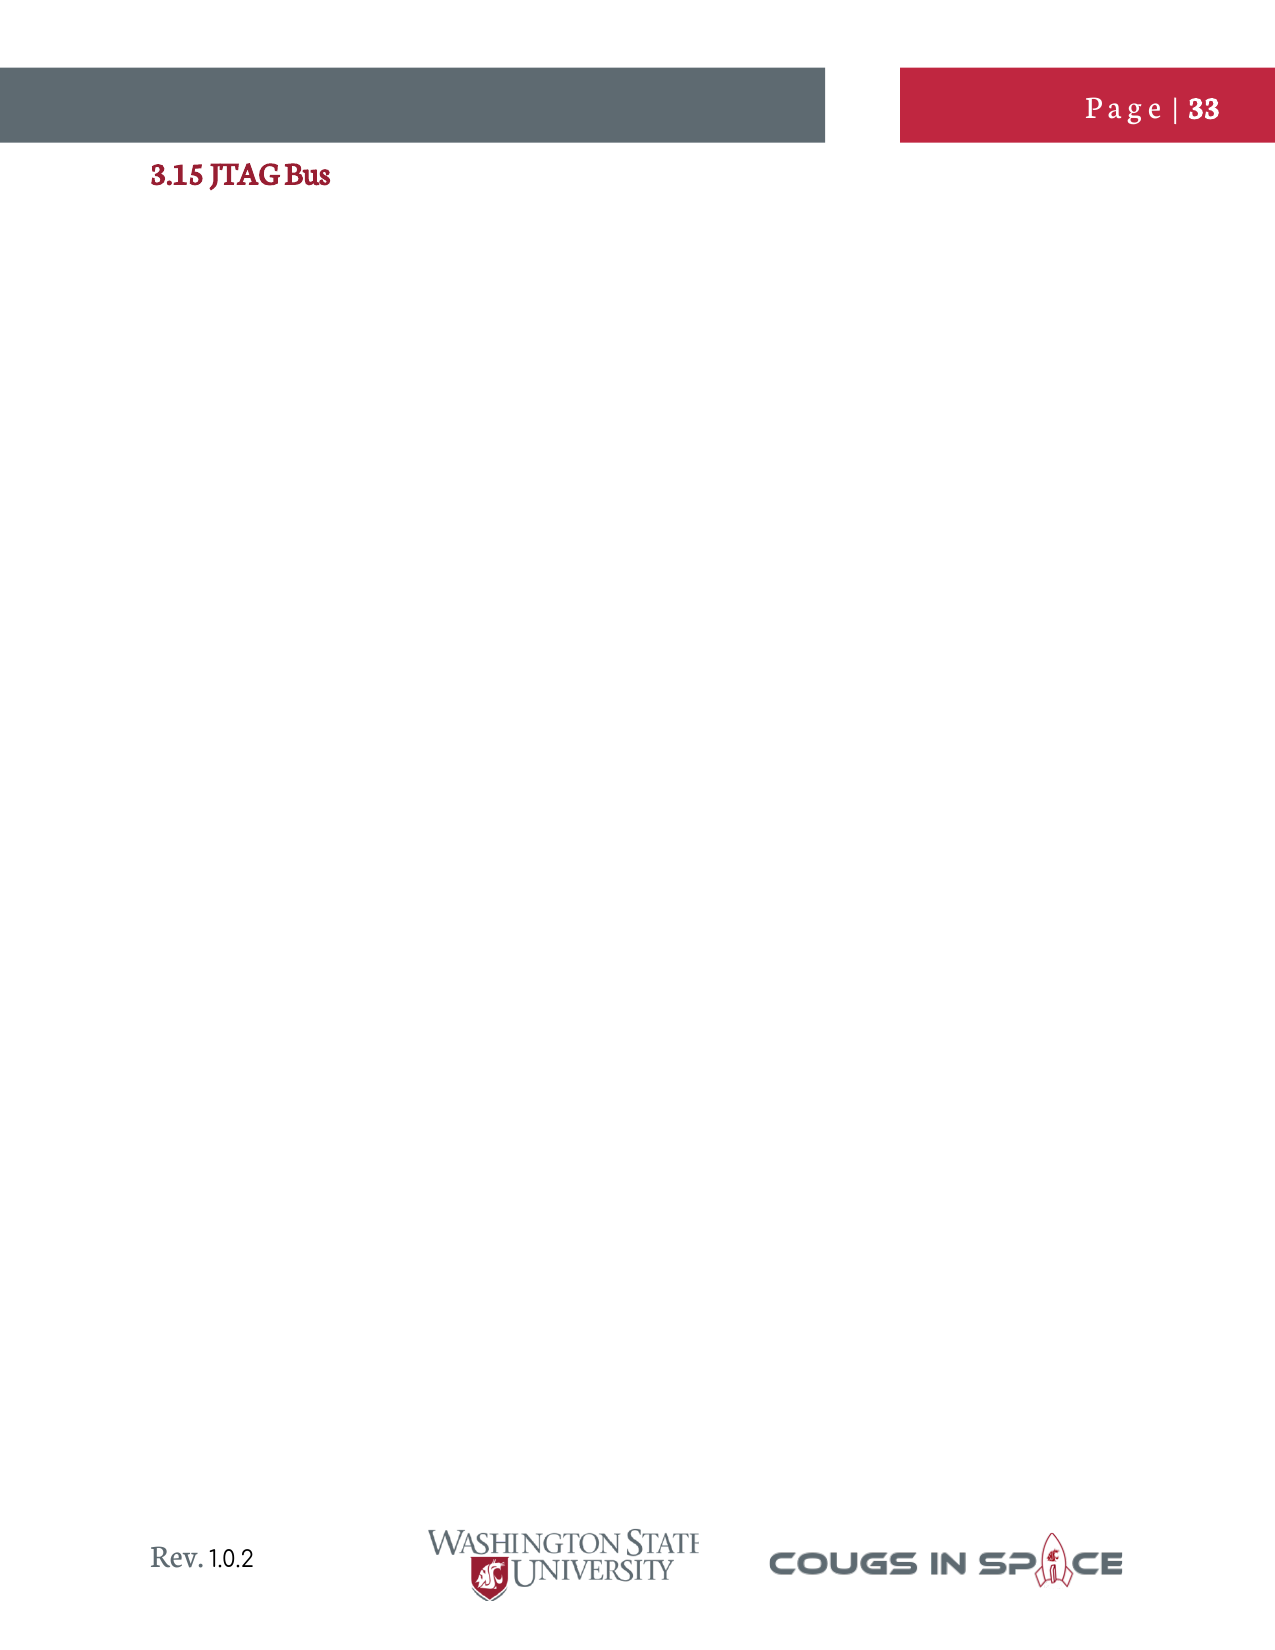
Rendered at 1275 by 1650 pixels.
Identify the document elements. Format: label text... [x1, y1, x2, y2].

subtitle JTAG Bus [150, 150, 1125, 192]
picture [426, 1528, 699, 1601]
picture [769, 1532, 1123, 1589]
